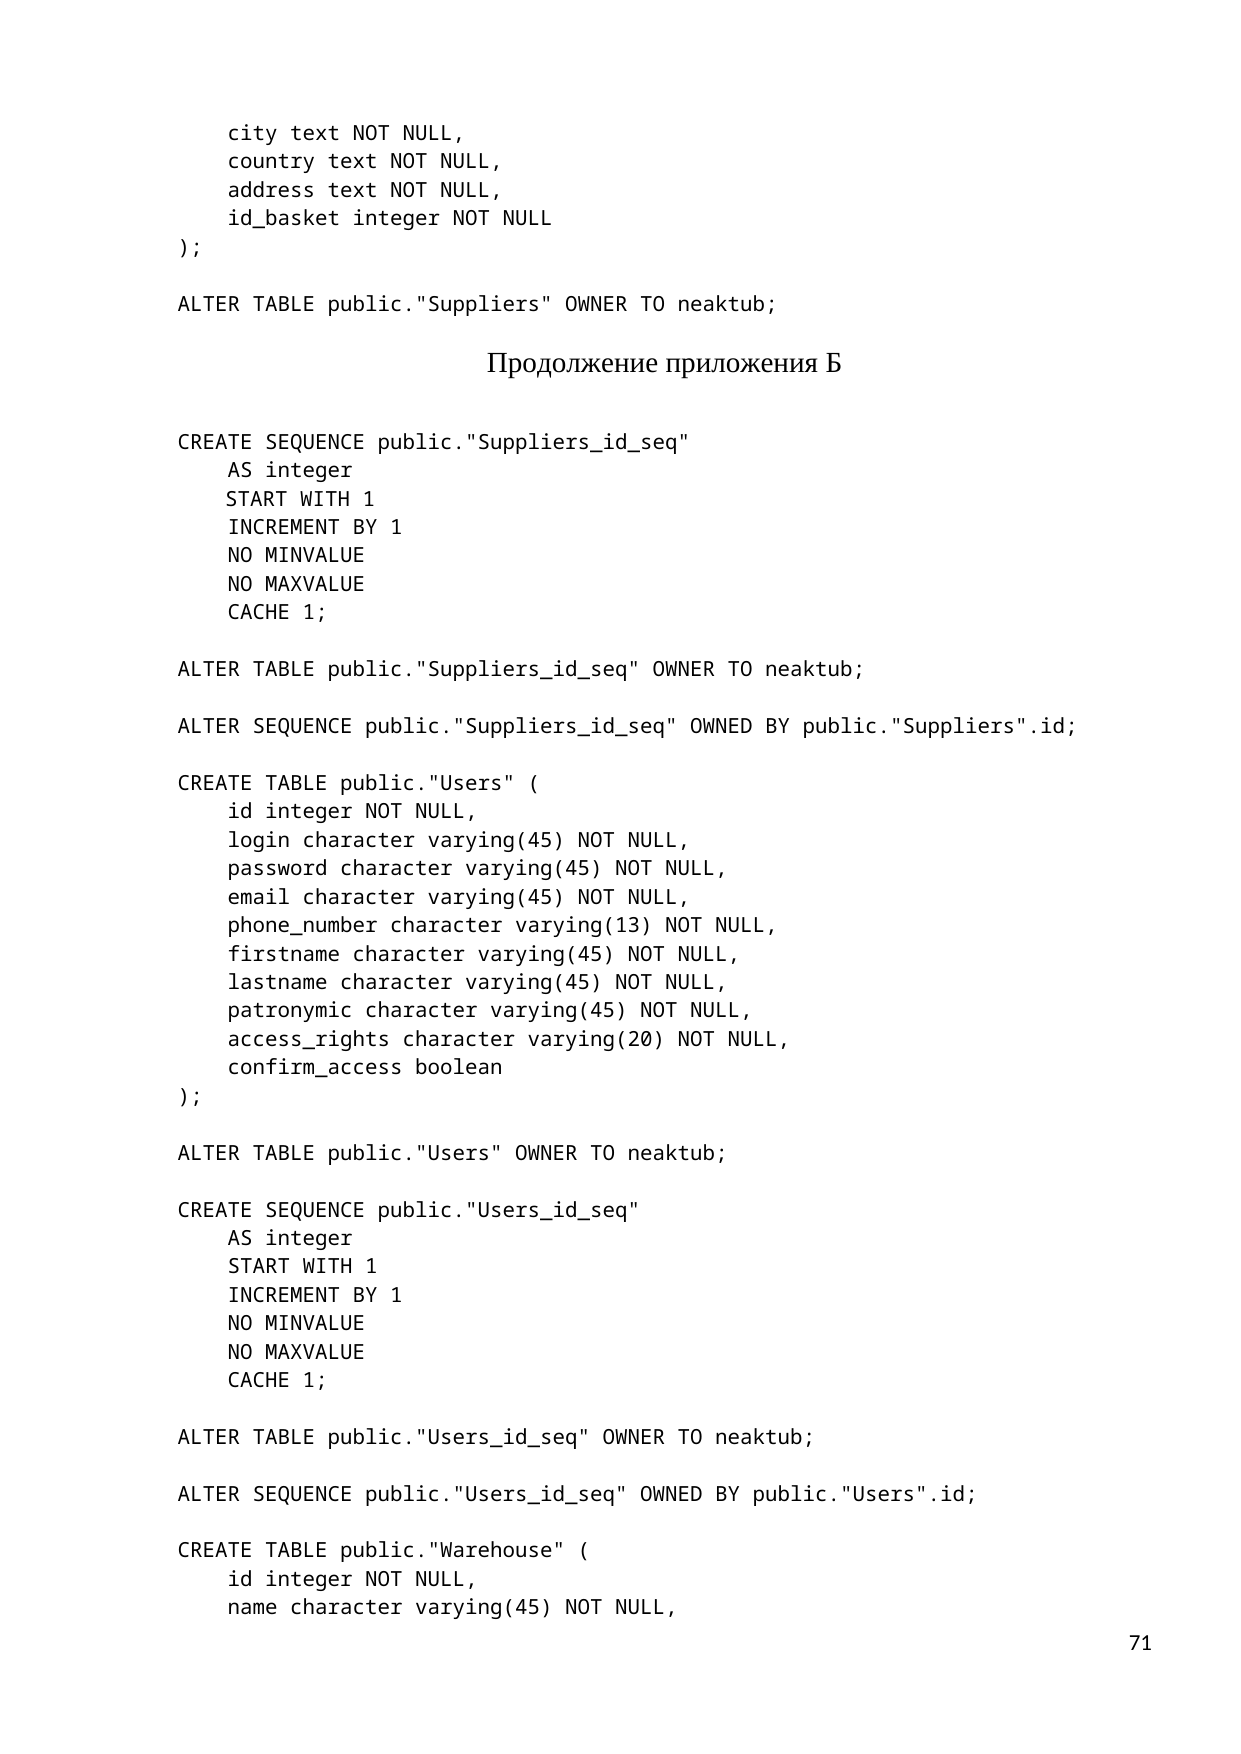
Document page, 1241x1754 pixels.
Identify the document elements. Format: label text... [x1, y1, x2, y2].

text CACHE 1; [177, 597, 1152, 626]
text AS integer [177, 455, 1152, 484]
text START WITH 1 [177, 1252, 1152, 1280]
text CREATE TABLE public."Warehouse" ( [177, 1536, 1152, 1564]
text patronymic character varying(45) NOT NULL, [177, 996, 1152, 1024]
text NO MINVALUE [177, 1308, 1152, 1337]
text ); [177, 232, 1152, 260]
text email character varying(45) NOT NULL, [177, 882, 1152, 910]
text CREATE SEQUENCE public."Users_id_seq" [177, 1195, 1152, 1223]
text INCREMENT BY 1 [177, 512, 1152, 541]
text name character varying(45) NOT NULL, [177, 1592, 1152, 1621]
text id integer NOT NULL, [177, 1564, 1152, 1592]
text ALTER TABLE public."Suppliers_id_seq" OWNER TO neaktub; [177, 654, 1152, 683]
text INCREMENT BY 1 [177, 1280, 1152, 1308]
text address text NOT NULL, [177, 175, 1152, 203]
text city text NOT NULL, [177, 118, 1152, 147]
text ALTER TABLE public."Users_id_seq" OWNER TO neaktub; [177, 1422, 1152, 1450]
text AS integer [177, 1223, 1152, 1252]
text lastname character varying(45) NOT NULL, [177, 967, 1152, 996]
text ALTER TABLE public."Users" OWNER TO neaktub; [177, 1138, 1152, 1166]
text country text NOT NULL, [177, 147, 1152, 175]
text ALTER TABLE public."Suppliers" OWNER TO neaktub; [177, 289, 1152, 317]
text id integer NOT NULL, [177, 797, 1152, 825]
text id_basket integer NOT NULL [177, 203, 1152, 232]
text password character varying(45) NOT NULL, [177, 853, 1152, 882]
text confirm_access boolean [177, 1052, 1152, 1081]
text ALTER SEQUENCE public."Suppliers_id_seq" OWNED BY public."Suppliers".id; [177, 711, 1152, 740]
text NO MAXVALUE [177, 1337, 1152, 1365]
text START WITH 1 [177, 484, 1152, 512]
text NO MINVALUE [177, 541, 1152, 569]
text firstname character varying(45) NOT NULL, [177, 939, 1152, 967]
text CREATE TABLE public."Users" ( [177, 768, 1152, 797]
text login character varying(45) NOT NULL, [177, 825, 1152, 853]
text CACHE 1; [177, 1365, 1152, 1394]
text Продолжение приложения Б [177, 346, 1152, 379]
text ALTER SEQUENCE public."Users_id_seq" OWNED BY public."Users".id; [177, 1479, 1152, 1507]
text CREATE SEQUENCE public."Suppliers_id_seq" [177, 427, 1152, 455]
text NO MAXVALUE [177, 569, 1152, 597]
text access_rights character varying(20) NOT NULL, [177, 1024, 1152, 1052]
text phone_number character varying(13) NOT NULL, [177, 910, 1152, 939]
text ); [177, 1081, 1152, 1109]
